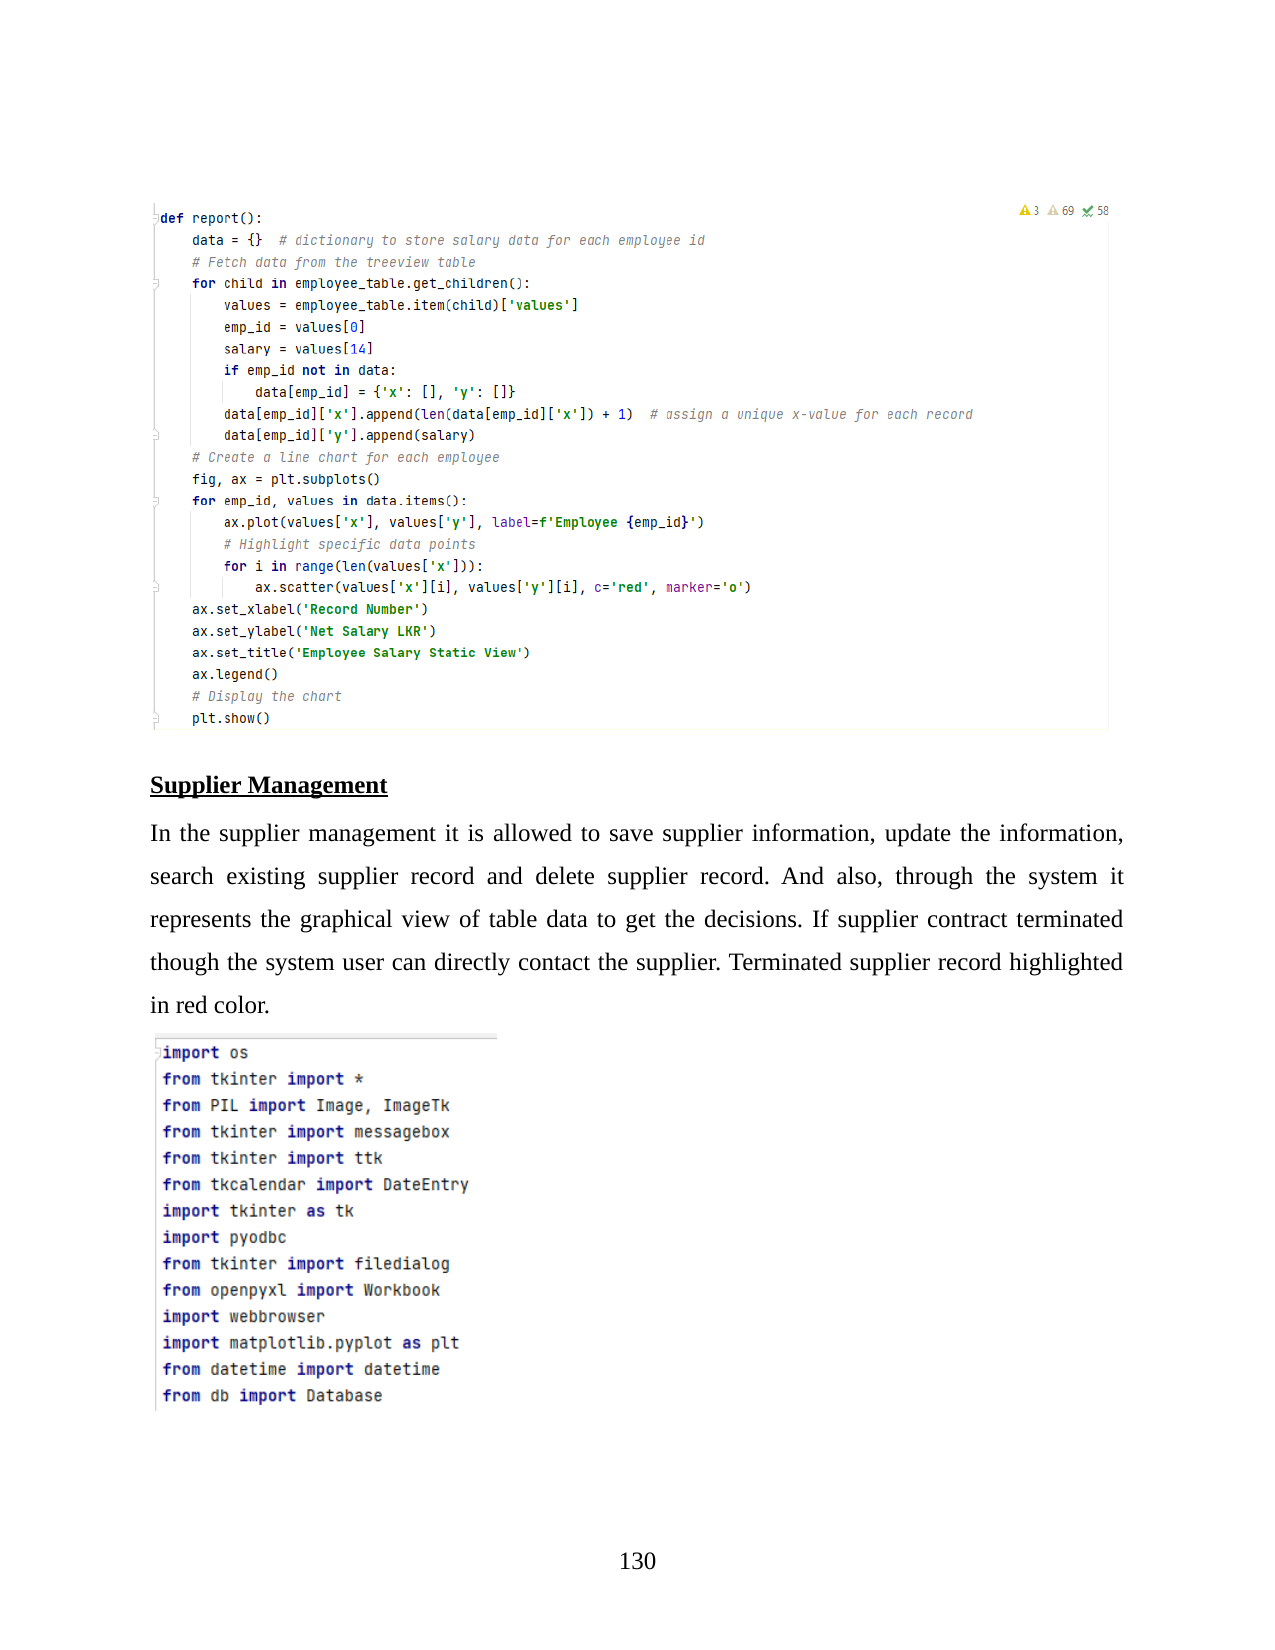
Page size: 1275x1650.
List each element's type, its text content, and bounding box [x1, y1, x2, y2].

text In the supplier management it is allowed to save supplier information, update the information, search existing supplier record and delete supplier record. And also, through the system it represents the graphical view of table data to get the decisions. If supplier contract terminated though the system user can directly contact the supplier. Terminated supplier record highlighted in red color. [150, 818, 1125, 1019]
text Supplier Management [150, 770, 1125, 799]
picture [153, 203, 1109, 730]
picture [154, 1033, 497, 1411]
